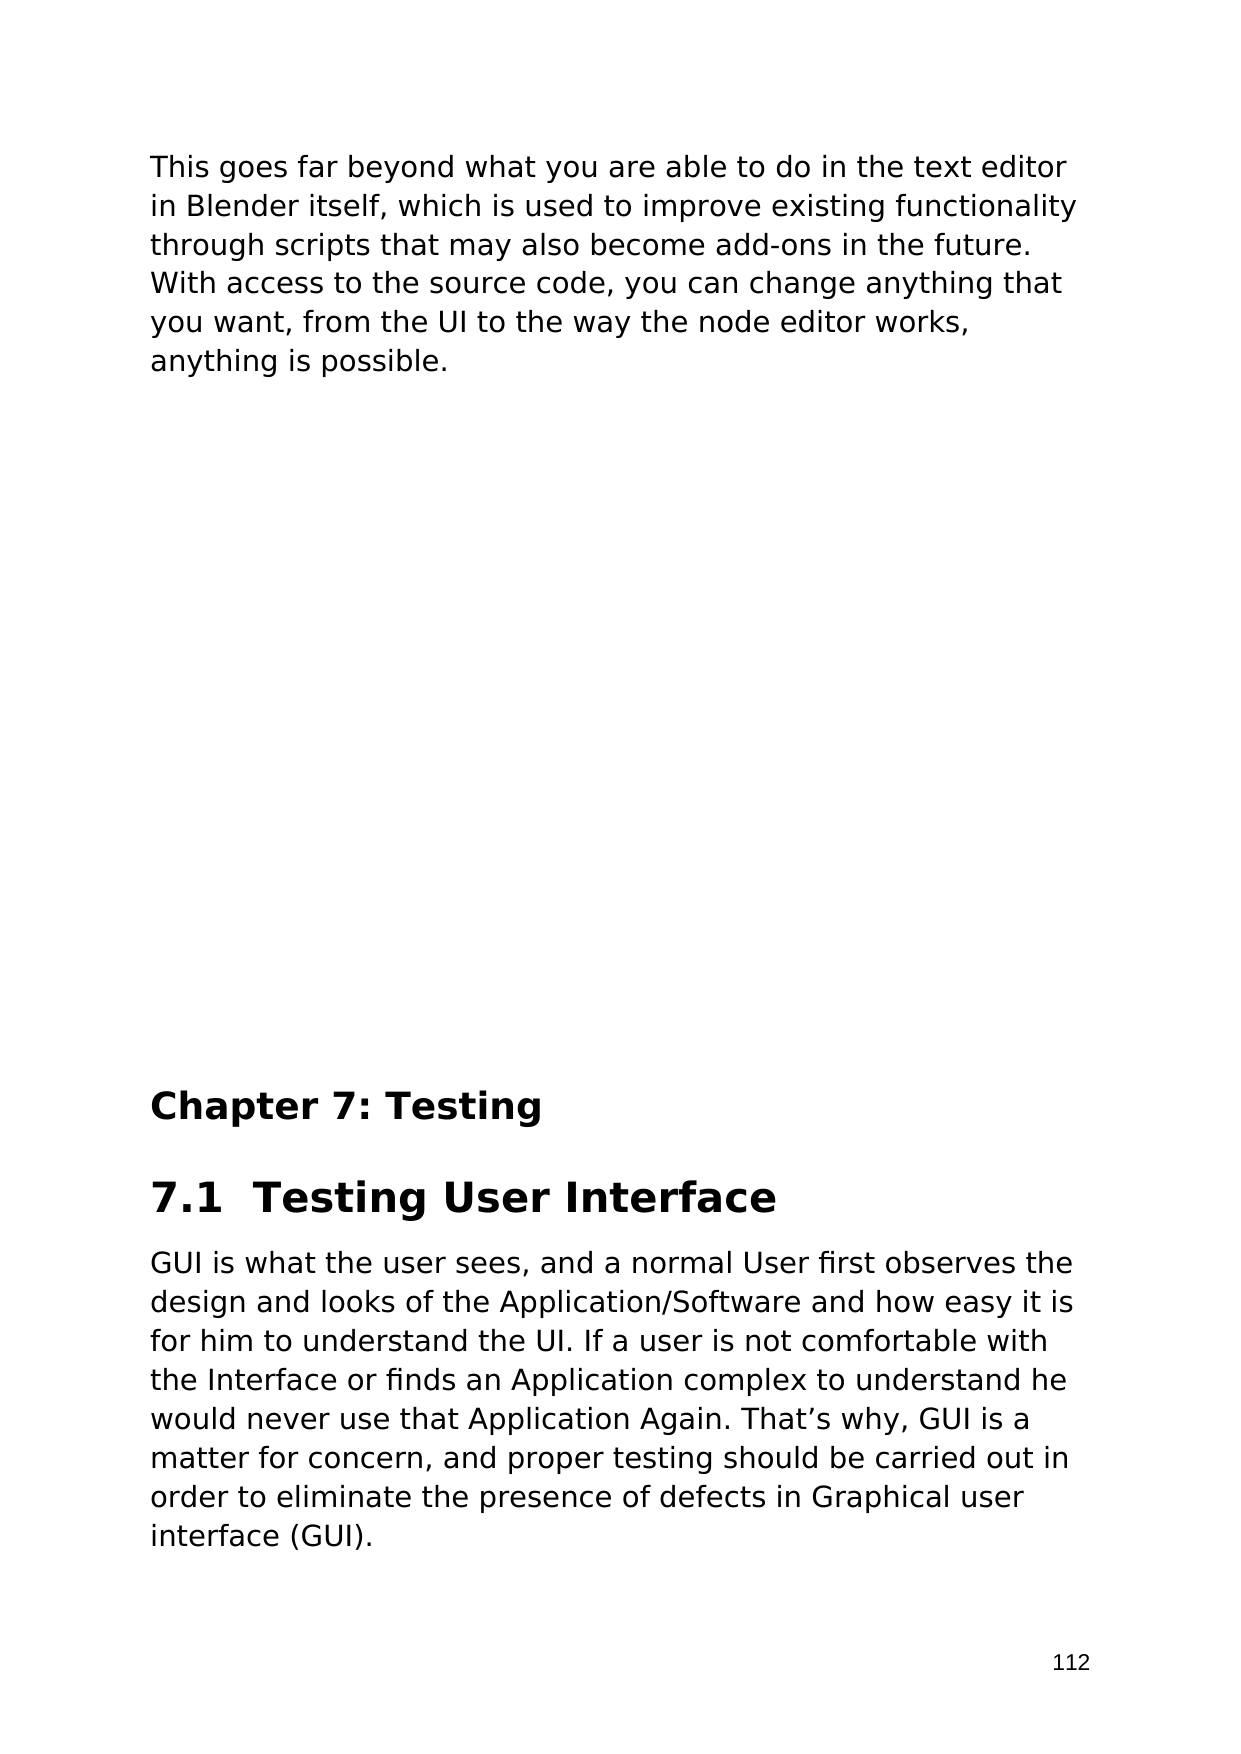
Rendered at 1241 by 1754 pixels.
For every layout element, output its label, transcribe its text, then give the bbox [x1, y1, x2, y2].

text GUI is what the user sees, and a normal User first observes the design and looks of the Application/Software and how easy it is for him to understand the UI. If a user is not comfortable with the Interface or finds an Application complex to understand he would never use that Application Again. That’s why, GUI is a matter for concern, and proper testing should be carried out in order to eliminate the presence of defects in Graphical user interface (GUI). [150, 1247, 1090, 1553]
text 7.1 Testing User Interface [150, 1174, 1090, 1223]
text This goes far beyond what you are able to do in the text editor in Blender itself, which is used to improve existing functionality through scripts that may also become add-ons in the future. With access to the source code, you can change anything that you want, from the UI to the way the node editor works, anything is possible. [150, 150, 1090, 379]
text Chapter 7: Testing [150, 1085, 1090, 1129]
